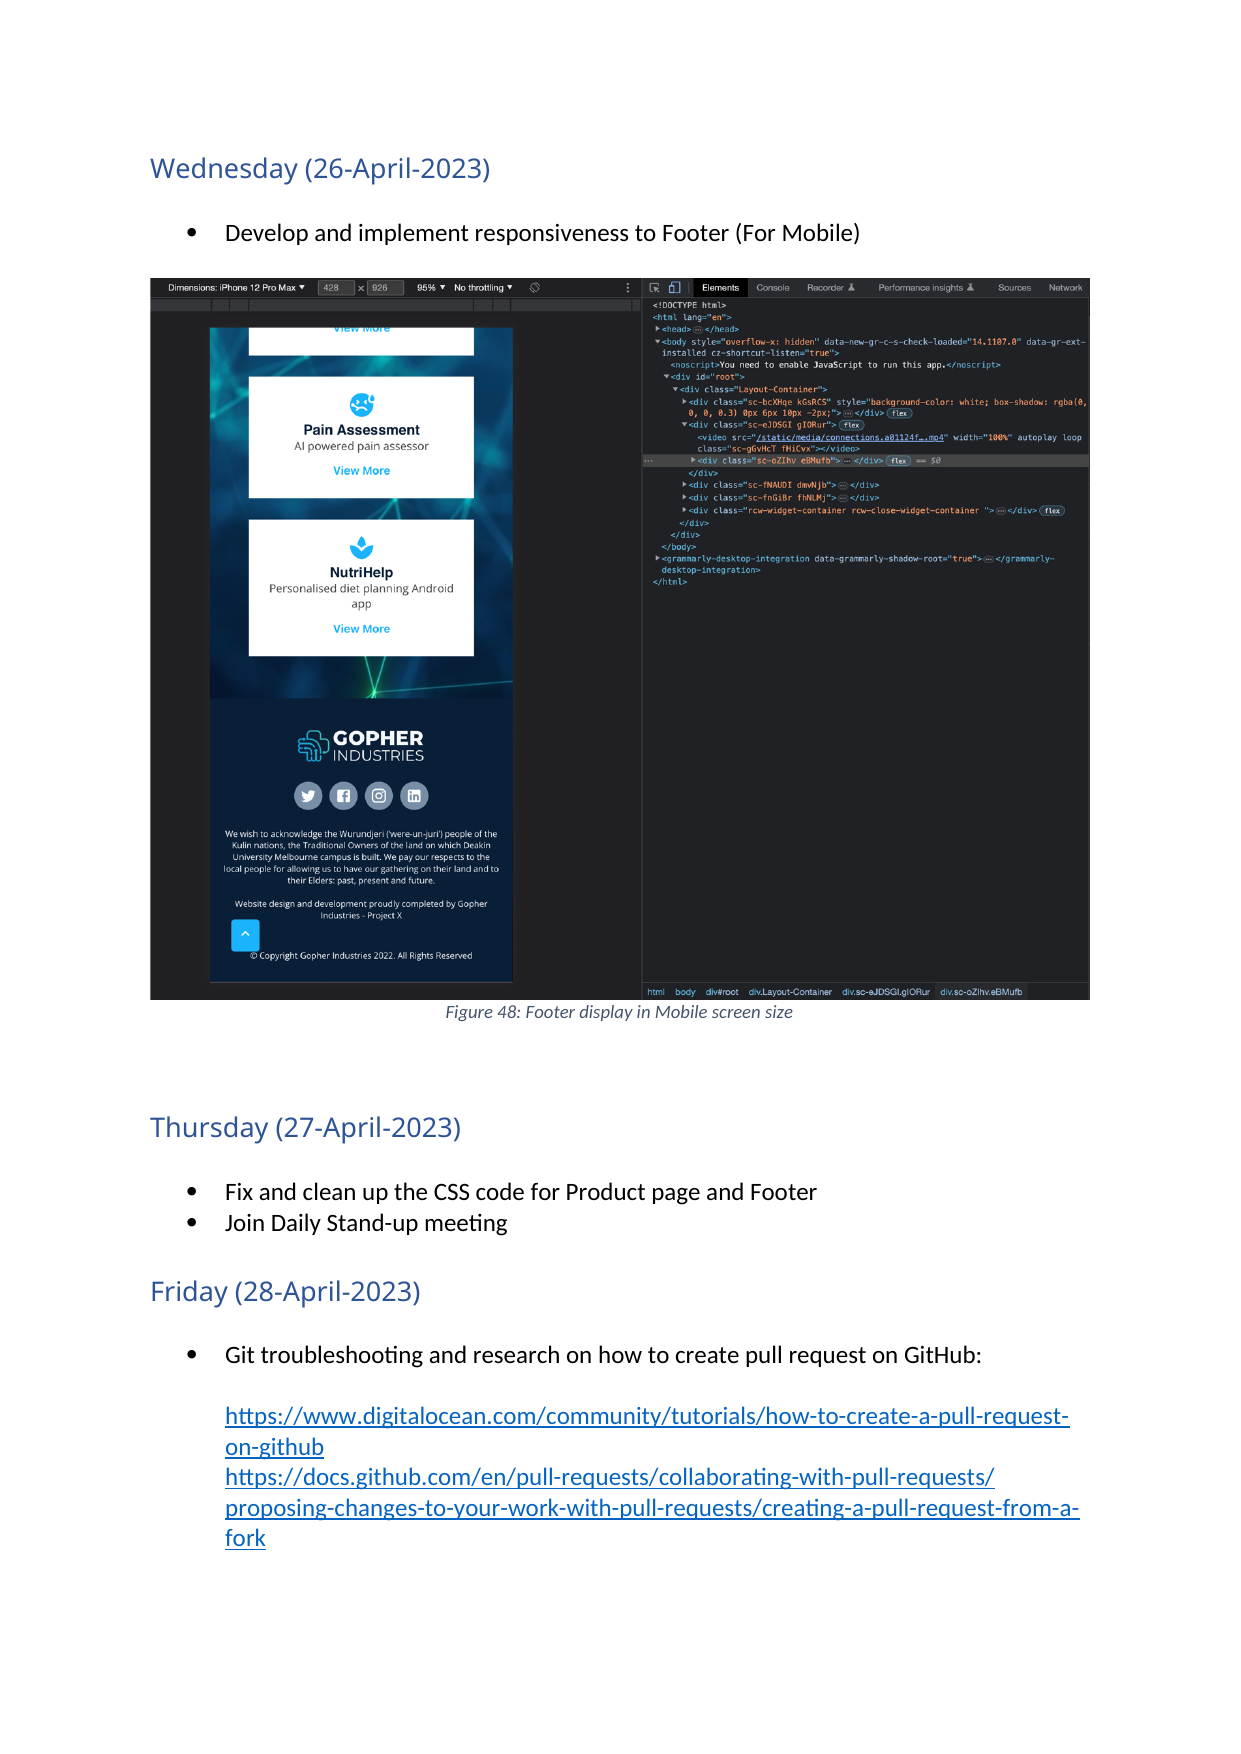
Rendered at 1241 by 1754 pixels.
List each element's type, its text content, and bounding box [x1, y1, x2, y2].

list Fix and clean up the CSS code for Product page and Footer [187, 1176, 1090, 1207]
subtitle Thursday (27-April-2023) [150, 1109, 1090, 1146]
subtitle Friday (28-April-2023) [150, 1272, 1090, 1309]
text https://www.digitalocean.com/community/tutorials/how-to-create-a-pull-request-on-github [225, 1400, 1090, 1461]
text https://docs.github.com/en/pull-requests/collaborating-with-pull-requests/proposing-changes-to-your-work-with-pull-requests/creating-a-pull-request-from-a-fork [225, 1461, 1090, 1553]
text Figure 48: Footer display in Mobile screen size [150, 1000, 1090, 1023]
subtitle Wednesday (26-April-2023) [150, 150, 1090, 187]
picture [150, 278, 1090, 1000]
list Git troubleshooting and research on how to create pull request on GitHub: [187, 1339, 1090, 1370]
list Develop and implement responsiveness to Footer (For Mobile) [187, 217, 1090, 248]
list Join Daily Stand-up meeting [187, 1207, 1090, 1237]
